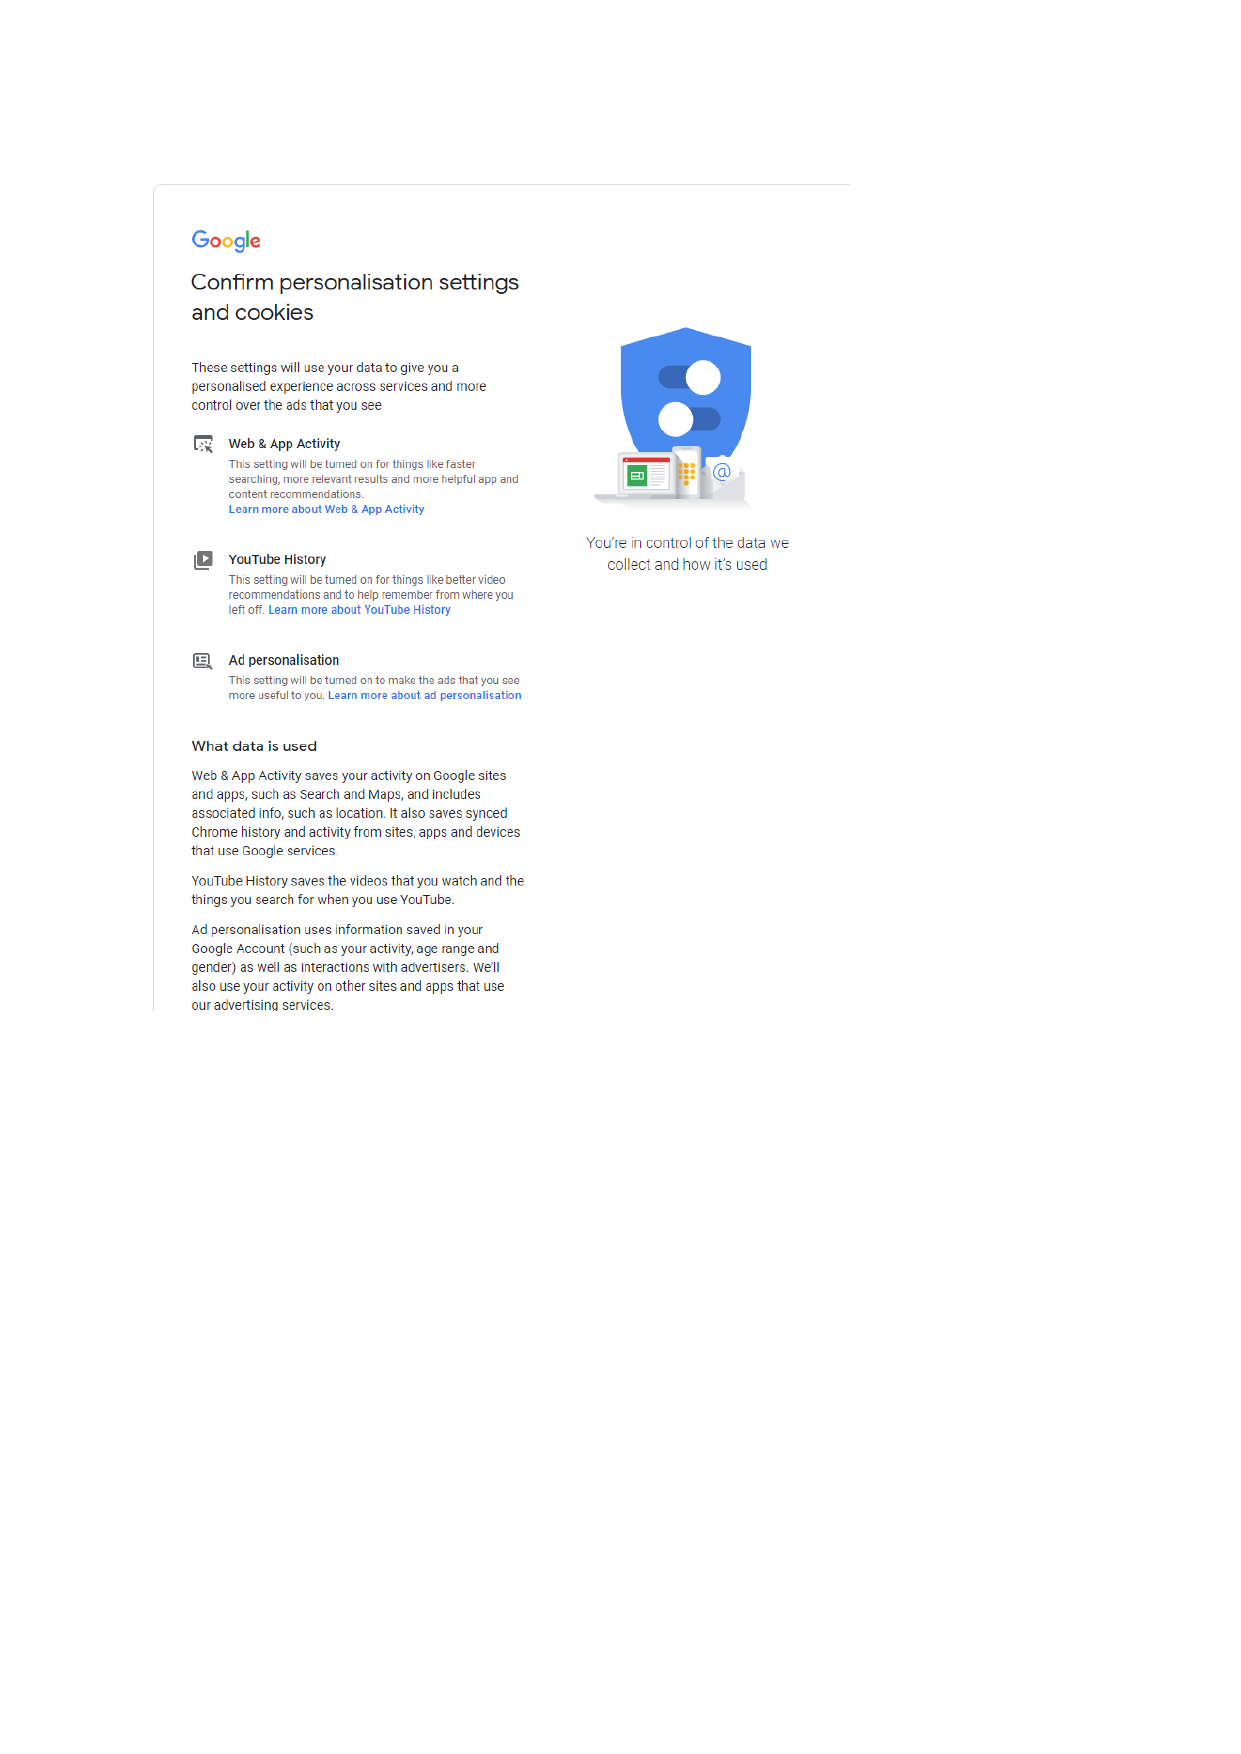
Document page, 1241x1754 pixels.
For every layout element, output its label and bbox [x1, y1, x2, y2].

picture [150, 181, 851, 1011]
